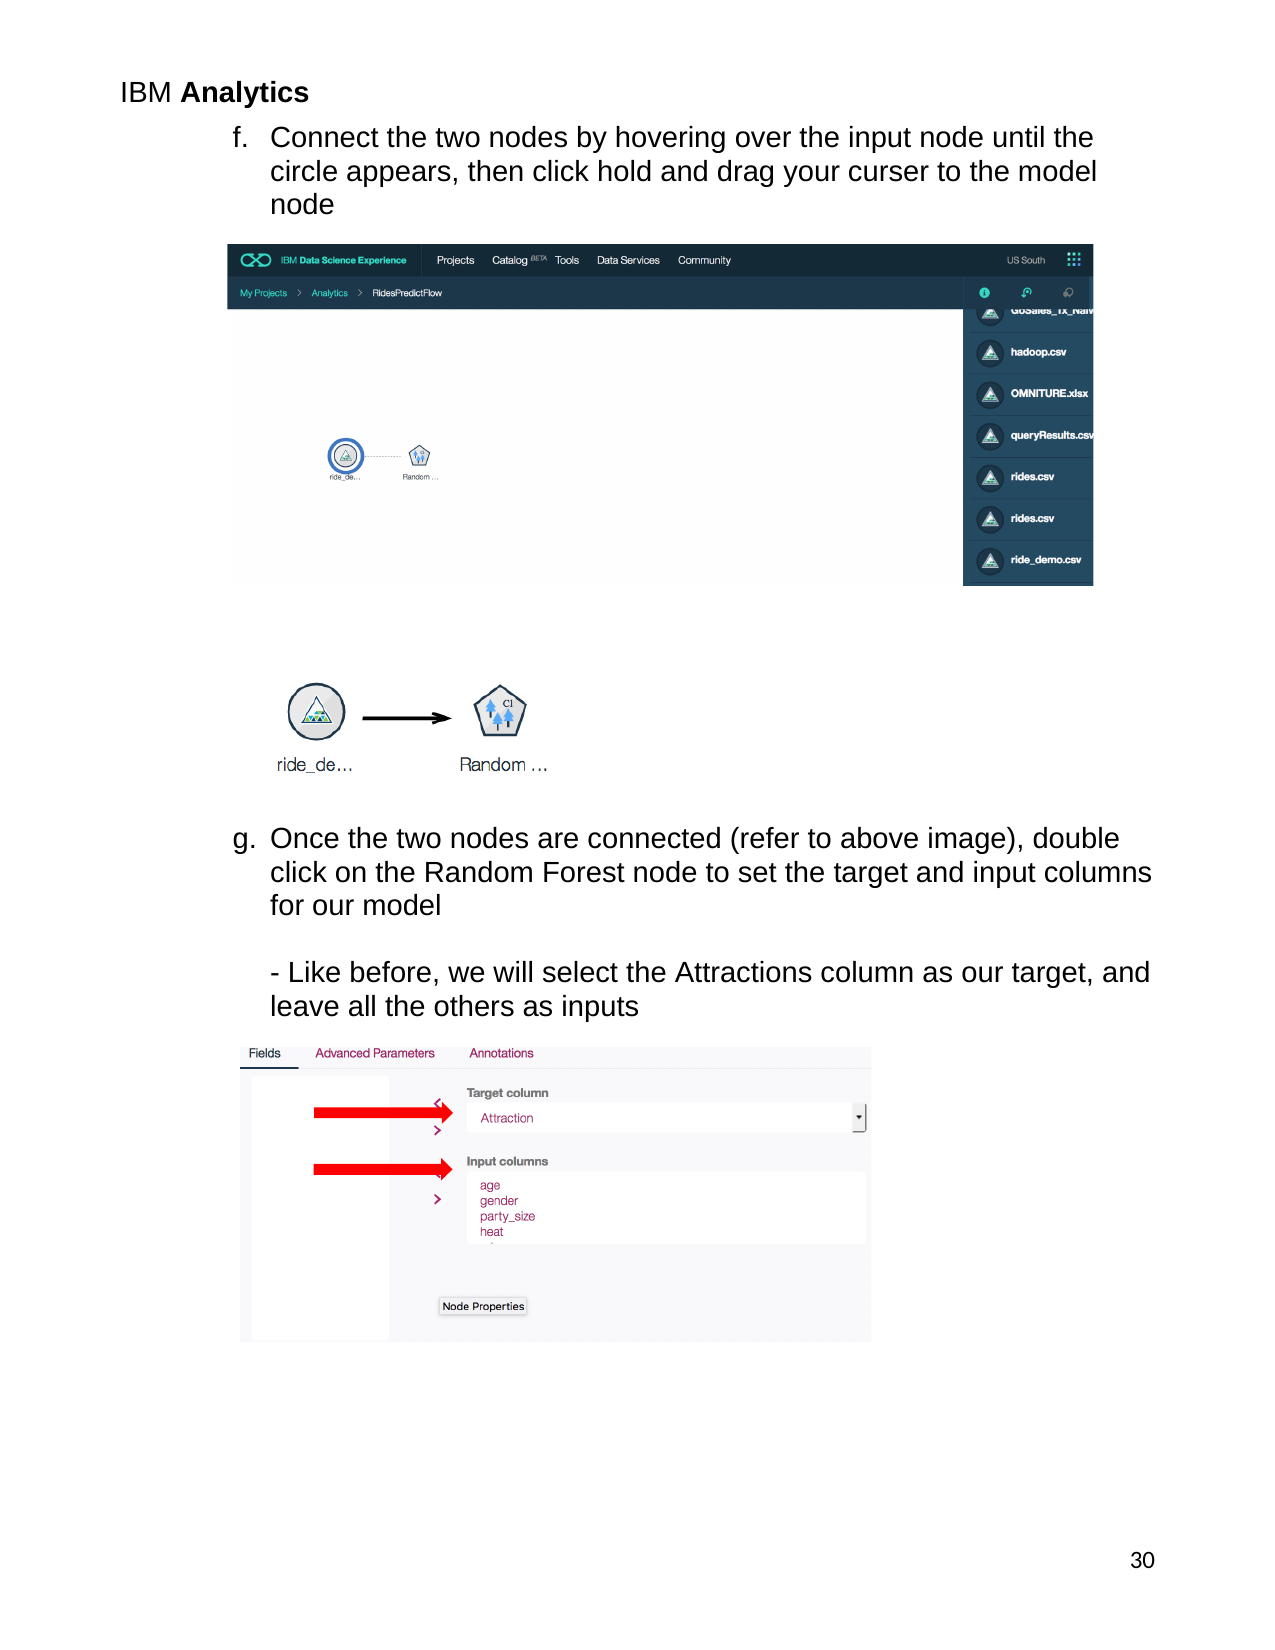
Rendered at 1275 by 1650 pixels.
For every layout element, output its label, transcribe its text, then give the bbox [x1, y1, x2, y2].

picture [227, 619, 628, 807]
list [232, 821, 1155, 1526]
picture [227, 244, 1094, 586]
picture [240, 1047, 872, 1342]
